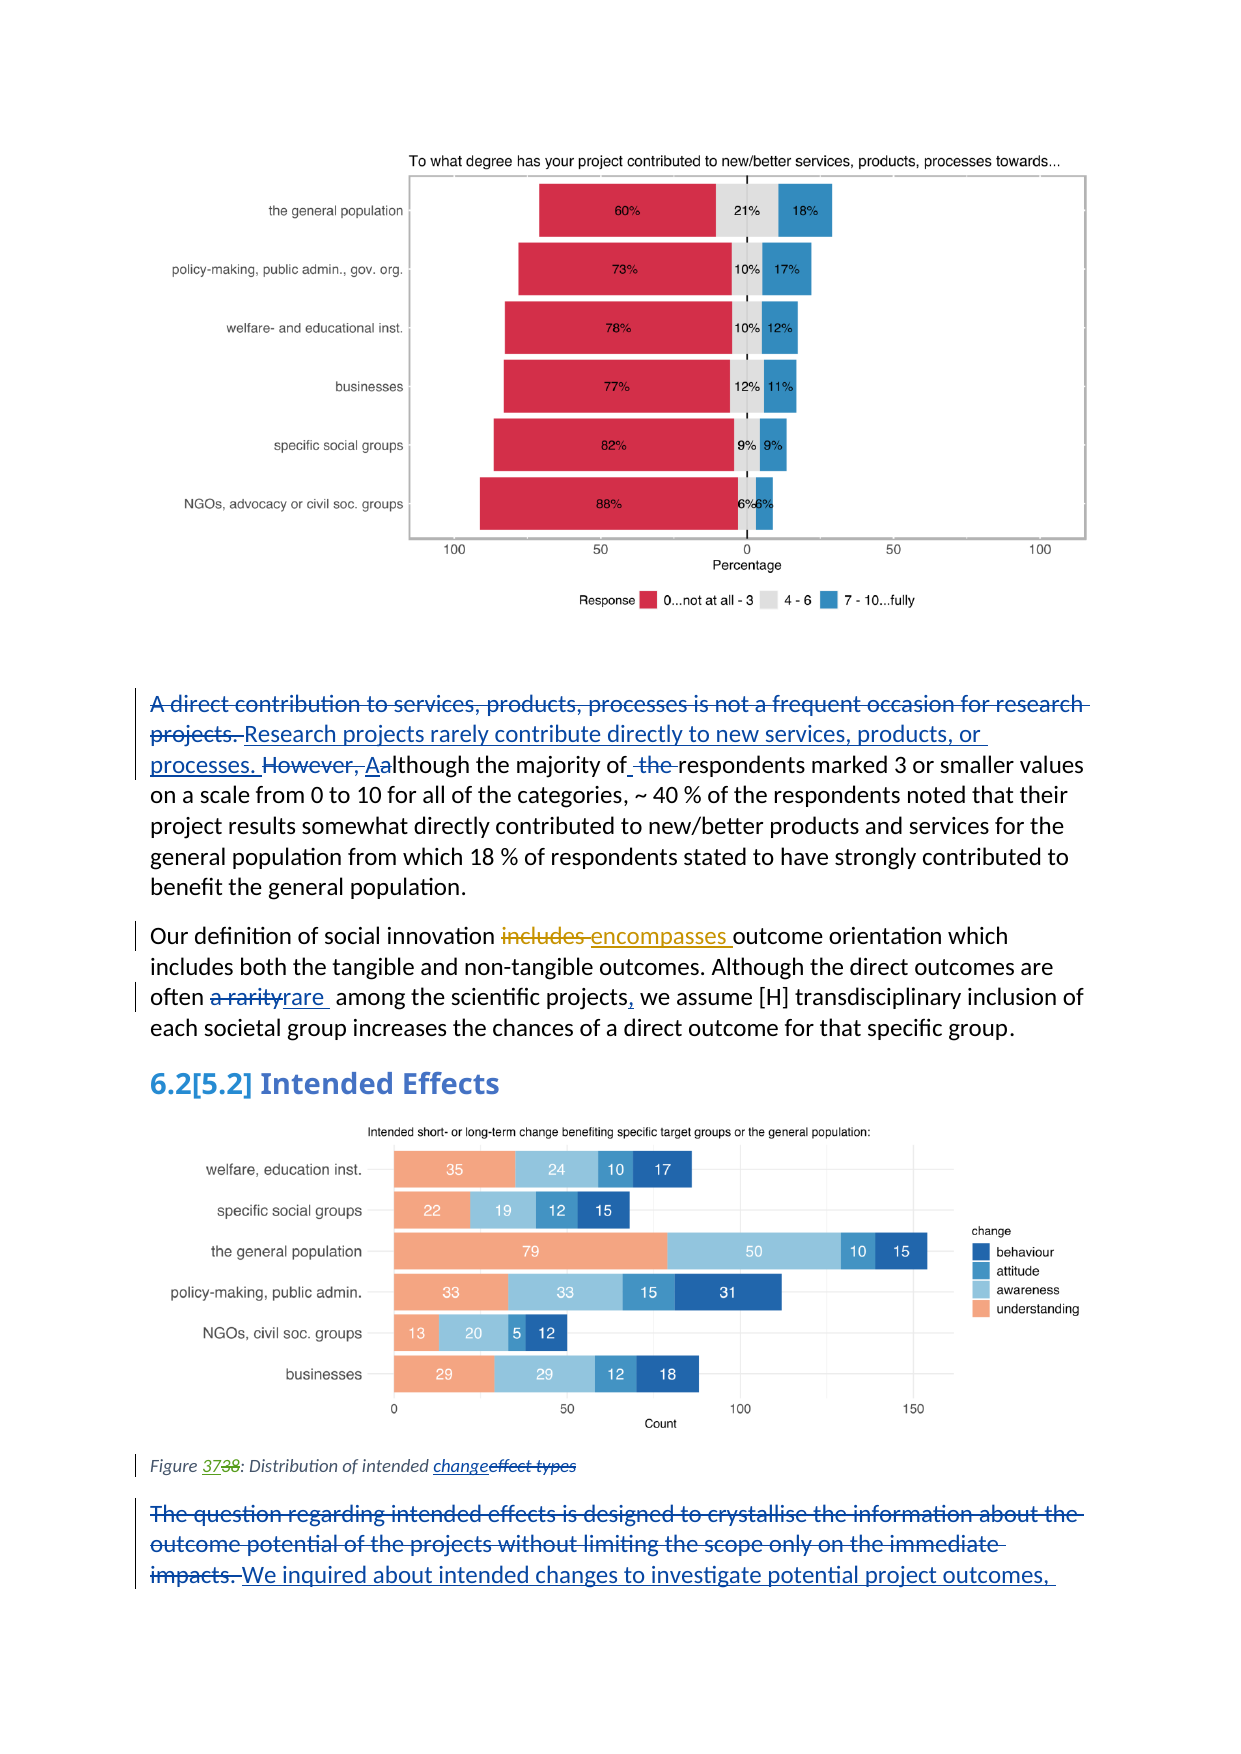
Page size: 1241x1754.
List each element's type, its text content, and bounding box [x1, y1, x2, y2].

subtitle Intended Effects [150, 1063, 1090, 1103]
text Our definition of social innovation outcome orientation which includes both the tangible and non-tangible outcomes. Although the direct outcomes are often among the scientific projects we assume [H] transdisciplinary inclusion of each societal group increases the chances of a direct outcome for that specific group. [150, 921, 1090, 1043]
picture [150, 1121, 1091, 1436]
picture [150, 150, 1091, 621]
text Figure : Distribution of intended [150, 1454, 1090, 1477]
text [150, 1498, 1090, 1589]
text lthough the majority ofrespondents marked 3 or smaller values on a scale from 0 to 10 for all of the categories, ~ 40 % of the respondents noted that their project results somewhat directly contributed to new/better products and services for the general population from which 18 % of respondents stated to have strongly contributed to benefit the general population. [150, 706, 1090, 902]
